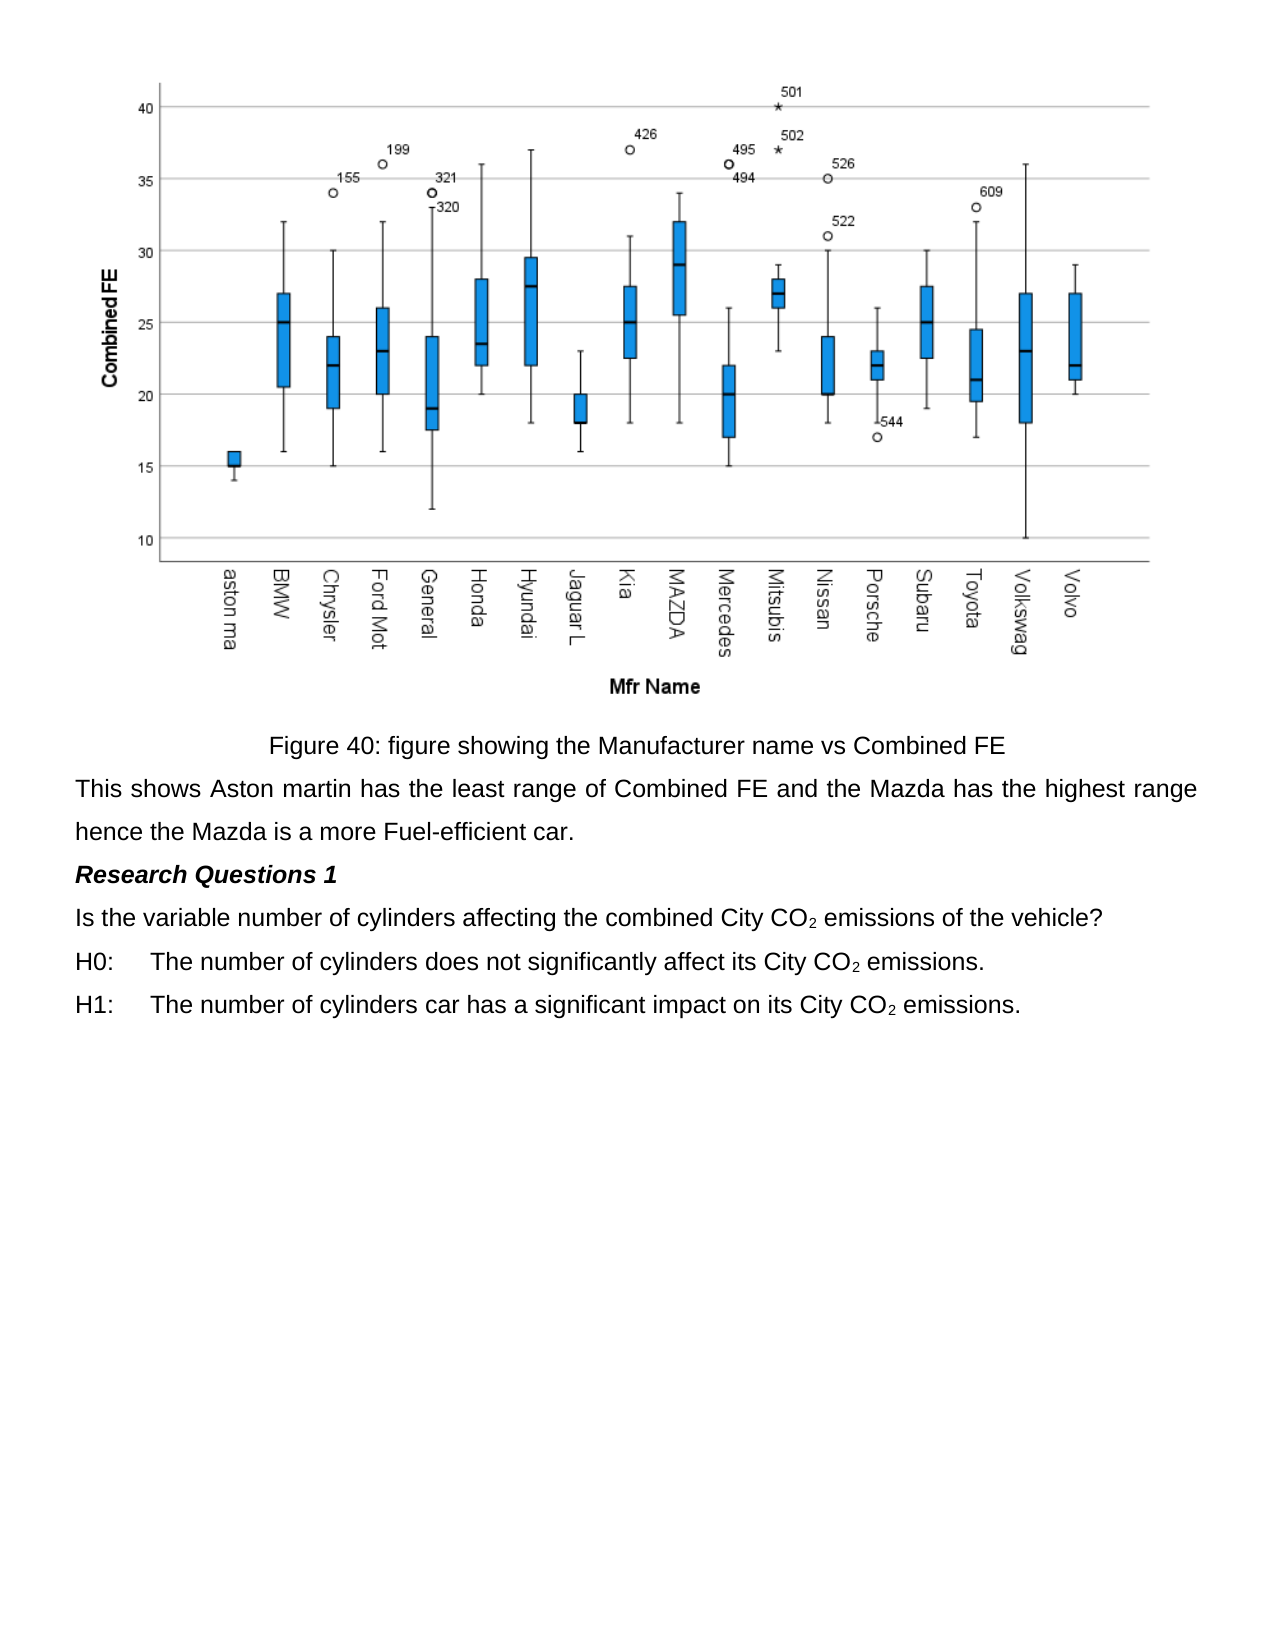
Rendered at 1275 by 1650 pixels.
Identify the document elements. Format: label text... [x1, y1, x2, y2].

text H0: The number of cylinders does not significantly affect its City CO2 emissions. [75, 947, 1200, 975]
text This shows Aston martin has the least range of Combined FE and the Mazda has the highest range hence the Mazda is a more Fuel-efficient car. [75, 774, 1200, 846]
text H1: The number of cylinders car has a significant impact on its City CO2 emissions. [75, 990, 1200, 1018]
picture [75, 75, 1163, 717]
subtitle Research Questions 1 [75, 860, 1200, 889]
text Figure 40: figure showing the Manufacturer name vs Combined FE [75, 731, 1200, 760]
text Is the variable number of cylinders affecting the combined City CO2 emissions of the vehicle? [75, 903, 1200, 932]
